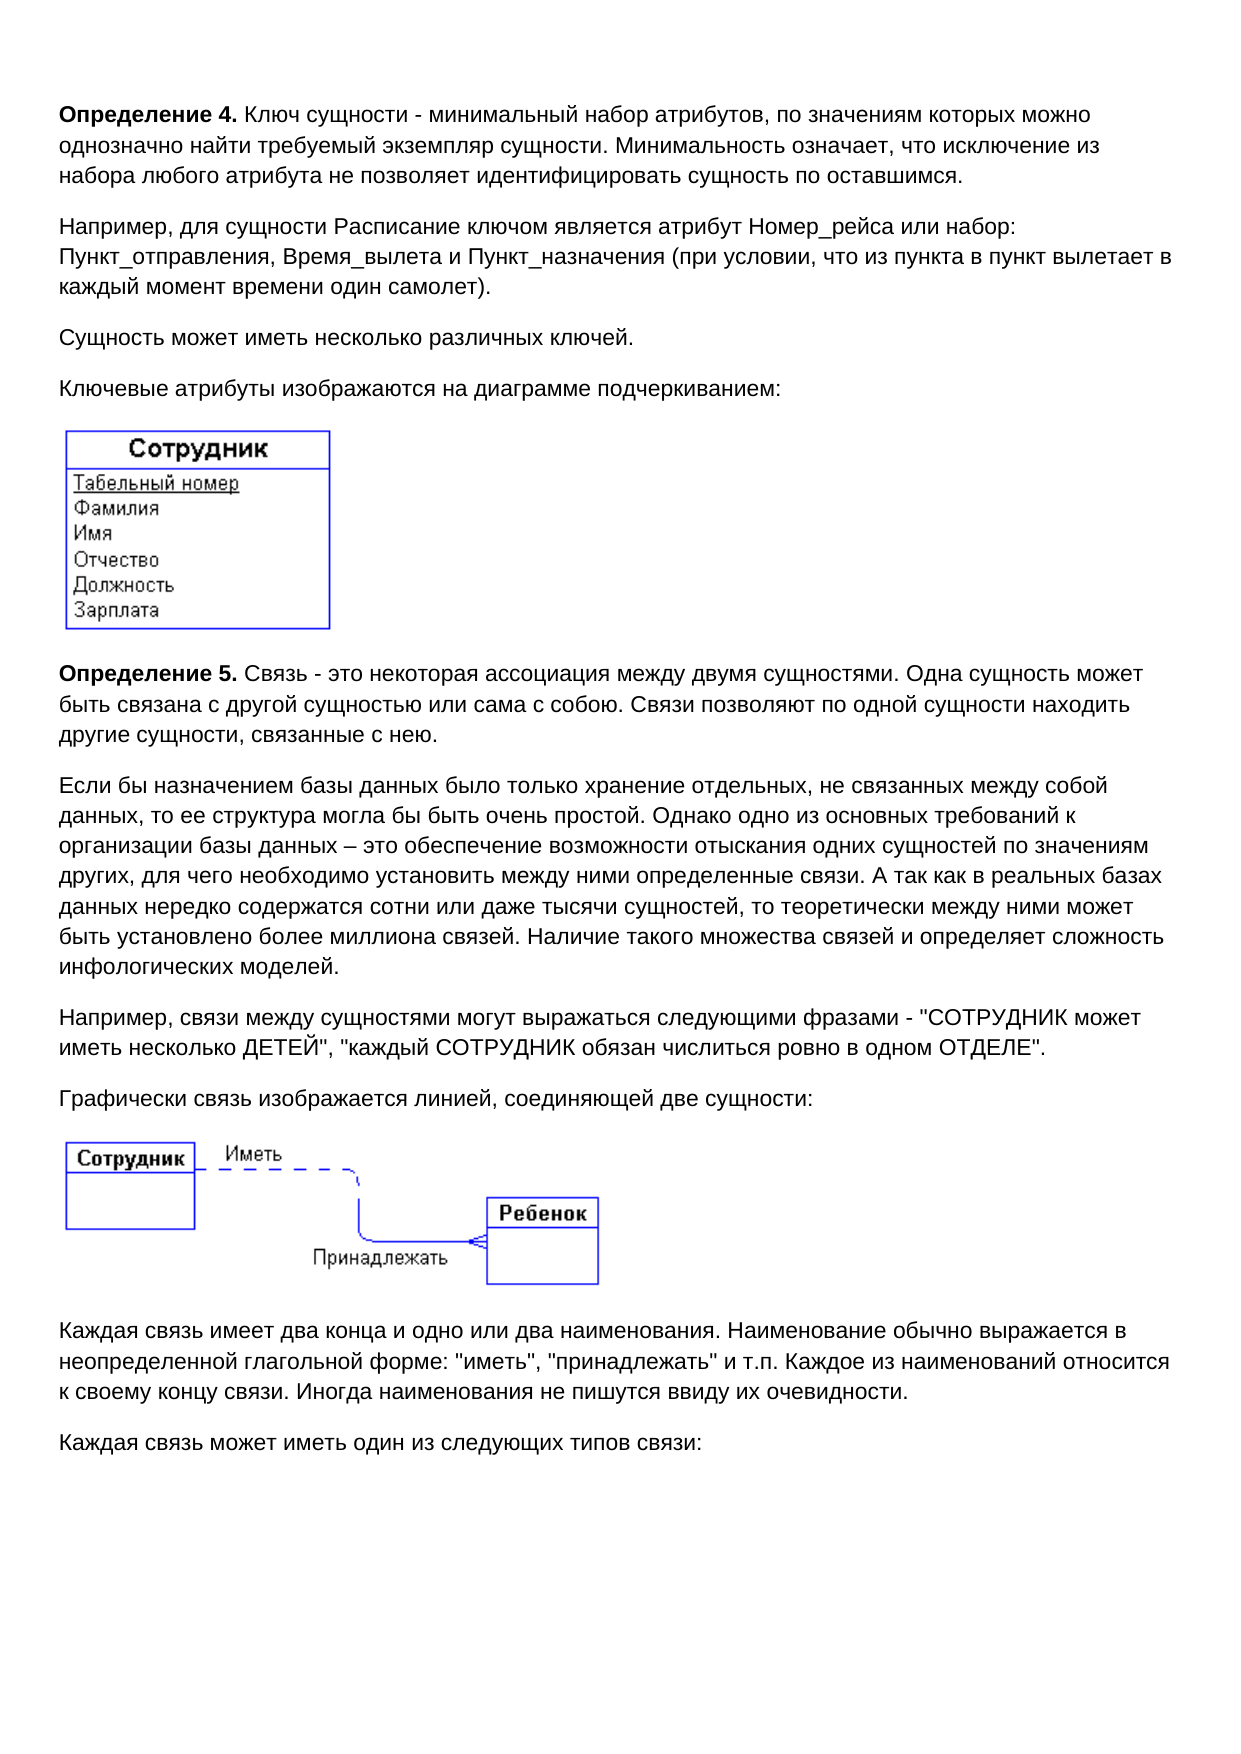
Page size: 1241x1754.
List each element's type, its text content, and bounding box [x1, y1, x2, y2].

picture [58, 426, 340, 636]
text Ключевые атрибуты изображаются на диаграмме подчеркиванием: [58, 375, 1182, 402]
text Графически связь изображается линией, соединяющей две сущности: [58, 1085, 1182, 1112]
text Например, связи между сущностями могут выражаться следующими фразами - "СОТРУДНИК может иметь несколько ДЕТЕЙ", "каждый СОТРУДНИК обязан числиться ровно в одном ОТДЕЛЕ". [58, 1004, 1182, 1061]
text Определение 5. Связь - это некоторая ассоциация между двумя сущностями. Одна сущность может быть связана с другой сущностью или сама с собою. Связи позволяют по одной сущности находить другие сущности, связанные с нею. [58, 660, 1182, 747]
picture [58, 1136, 607, 1293]
text Каждая связь имеет два конца и одно или два наименования. Наименование обычно выражается в неопределенной глагольной форме: "иметь", "принадлежать" и т.п. Каждое из наименований относится к своему концу связи. Иногда наименования не пишутся ввиду их очевидности. [58, 1317, 1182, 1404]
text Каждая связь может иметь один из следующих типов связи: [58, 1429, 1182, 1455]
text Сущность может иметь несколько различных ключей. [58, 324, 1182, 351]
text Если бы назначением базы данных было только хранение отдельных, не связанных между собой данных, то ее структура могла бы быть очень простой. Однако одно из основных требований к организации базы данных – это обеспечение возможности отыскания одних сущностей по значениям других, для чего необходимо установить между ними определенные связи. А так как в реальных базах данных нередко содержатся сотни или даже тысячи сущностей, то теоретически между ними может быть установлено более миллиона связей. Наличие такого множества связей и определяет сложность инфологических моделей. [58, 772, 1182, 979]
text Определение 4. Ключ сущности - минимальный набор атрибутов, по значениям которых можно однозначно найти требуемый экземпляр сущности. Минимальность означает, что исключение из набора любого атрибута не позволяет идентифицировать сущность по оставшимся. [58, 101, 1182, 188]
text Например, для сущности Расписание ключом является атрибут Номер_рейса или набор: Пункт_отправления, Время_вылета и Пункт_назначения (при условии, что из пункта в пункт вылетает в каждый момент времени один самолет). [58, 213, 1182, 299]
